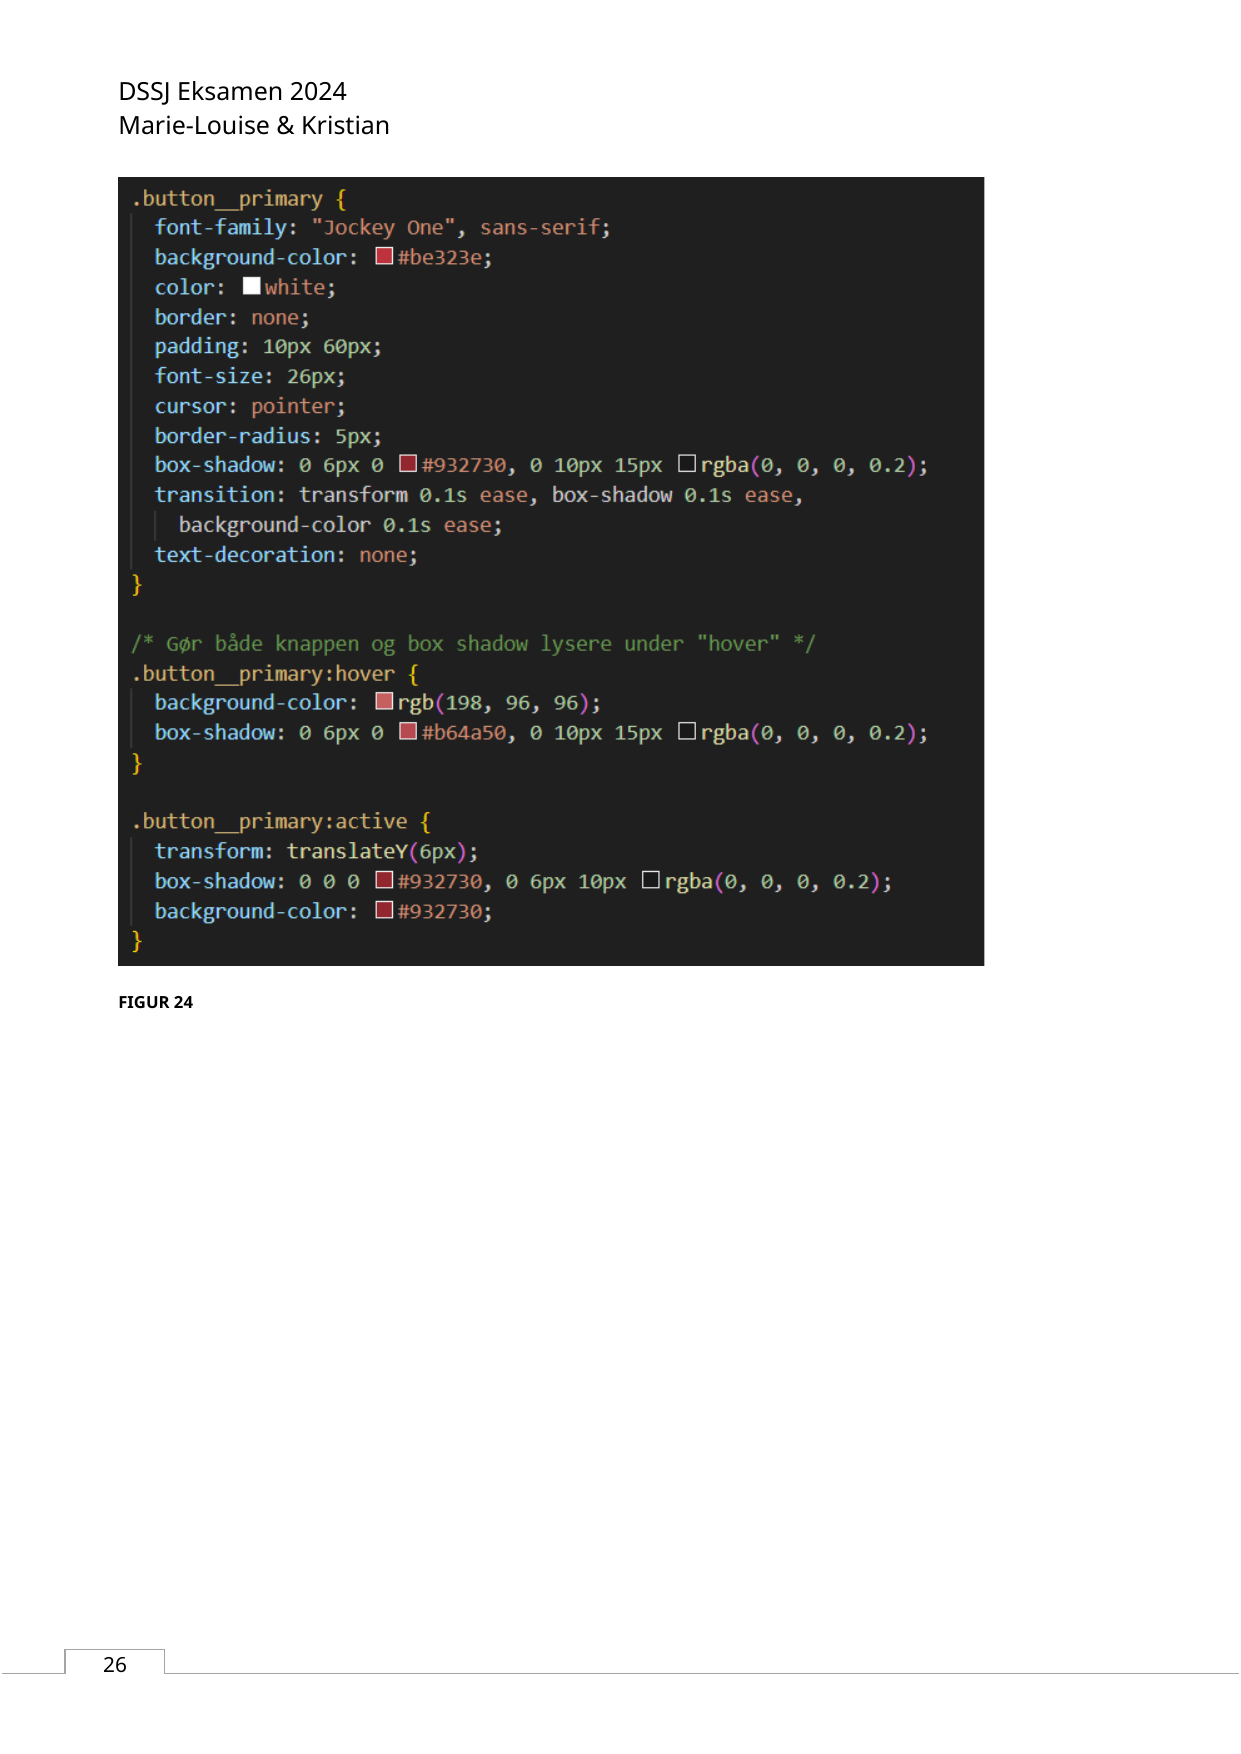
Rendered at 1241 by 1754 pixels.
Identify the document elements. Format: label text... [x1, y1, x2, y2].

text Figur 24 [118, 991, 1122, 1014]
picture [118, 177, 985, 966]
